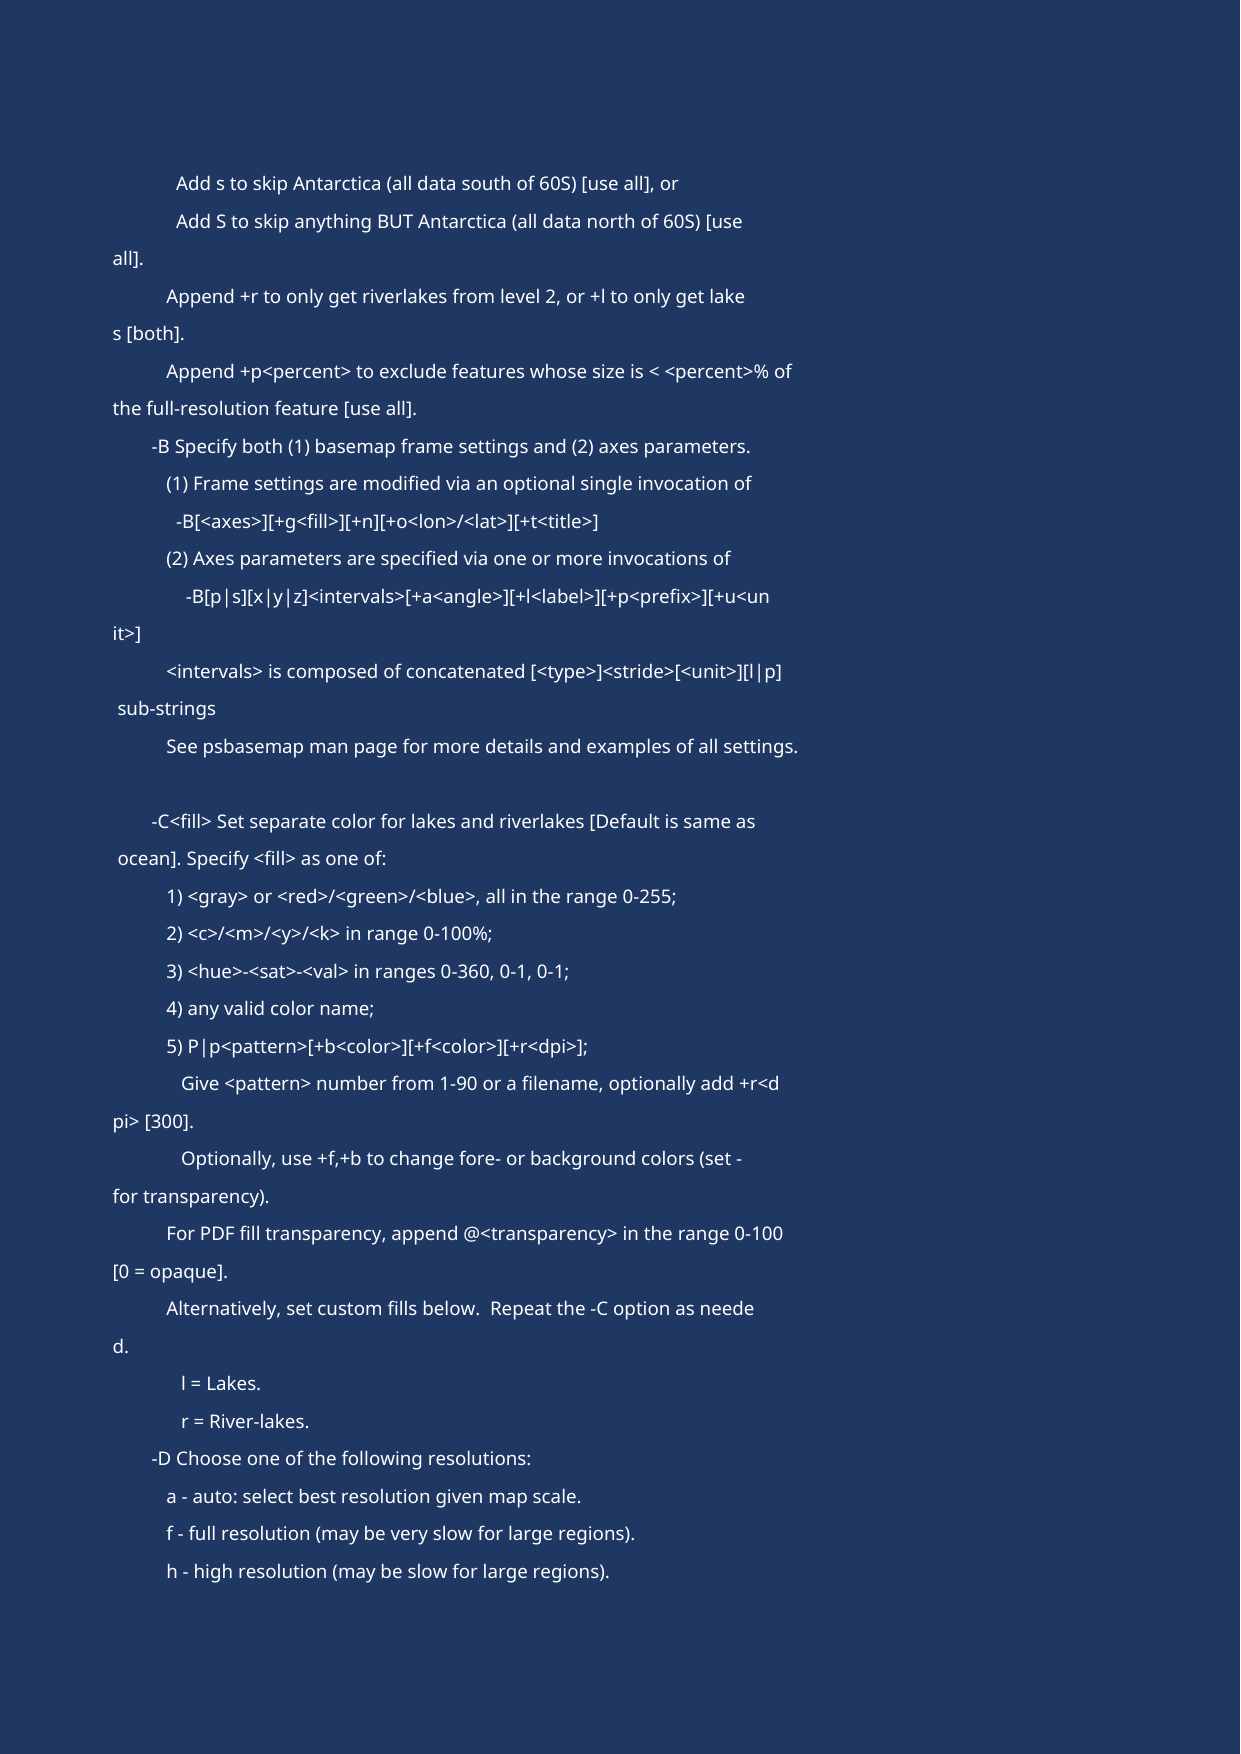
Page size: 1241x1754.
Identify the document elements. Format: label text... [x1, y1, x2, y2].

text r = River-lakes. [112, 1402, 1128, 1439]
text it>] [112, 614, 1128, 652]
text 1) <gray> or <red>/<green>/<blue>, all in the range 0-255; [112, 877, 1128, 914]
text 3) <hue>-<sat>-<val> in ranges 0-360, 0-1, 0-1; [112, 952, 1128, 989]
text Alternatively, set custom fills below. Repeat the -C option as neede [112, 1289, 1128, 1327]
text 4) any valid color name; [112, 989, 1128, 1027]
text -B Specify both (1) basemap frame settings and (2) axes parameters. [112, 427, 1128, 464]
text <intervals> is composed of concatenated [<type>]<stride>[<unit>][l|p] [112, 652, 1128, 689]
text -C<fill> Set separate color for lakes and riverlakes [Default is same as [112, 802, 1128, 839]
text Optionally, use +f,+b to change fore- or background colors (set - [112, 1139, 1128, 1177]
text all]. [112, 239, 1128, 277]
text 5) P|p<pattern>[+b<color>][+f<color>][+r<dpi>]; [112, 1027, 1128, 1064]
text (1) Frame settings are modified via an optional single invocation of [112, 464, 1128, 502]
text a - auto: select best resolution given map scale. [112, 1477, 1128, 1514]
text s [both]. [112, 314, 1128, 352]
text Give <pattern> number from 1-90 or a filename, optionally add +r<d [112, 1064, 1128, 1102]
text the full-resolution feature [use all]. [112, 389, 1128, 427]
text Append +r to only get riverlakes from level 2, or +l to only get lake [112, 277, 1128, 314]
text pi> [300]. [112, 1102, 1128, 1139]
text See psbasemap man page for more details and examples of all settings. [112, 727, 1128, 764]
text Append +p<percent> to exclude features whose size is < <percent>% of [112, 352, 1128, 389]
text (2) Axes parameters are specified via one or more invocations of [112, 539, 1128, 577]
text -B[<axes>][+g<fill>][+n][+o<lon>/<lat>][+t<title>] [112, 502, 1128, 539]
text For PDF fill transparency, append @<transparency> in the range 0-100 [112, 1214, 1128, 1252]
text d. [112, 1327, 1128, 1364]
text h - high resolution (may be slow for large regions). [112, 1552, 1128, 1589]
text Add s to skip Antarctica (all data south of 60S) [use all], or [112, 164, 1128, 202]
text sub-strings [112, 689, 1128, 727]
text 2) <c>/<m>/<y>/<k> in range 0-100%; [112, 914, 1128, 952]
text for transparency). [112, 1177, 1128, 1214]
text [0 = opaque]. [112, 1252, 1128, 1289]
text ocean]. Specify <fill> as one of: [112, 839, 1128, 877]
text -B[p|s][x|y|z]<intervals>[+a<angle>][+l<label>][+p<prefix>][+u<un [112, 577, 1128, 614]
text Add S to skip anything BUT Antarctica (all data north of 60S) [use [112, 202, 1128, 239]
text -D Choose one of the following resolutions: [112, 1439, 1128, 1477]
text l = Lakes. [112, 1364, 1128, 1402]
text f - full resolution (may be very slow for large regions). [112, 1514, 1128, 1552]
